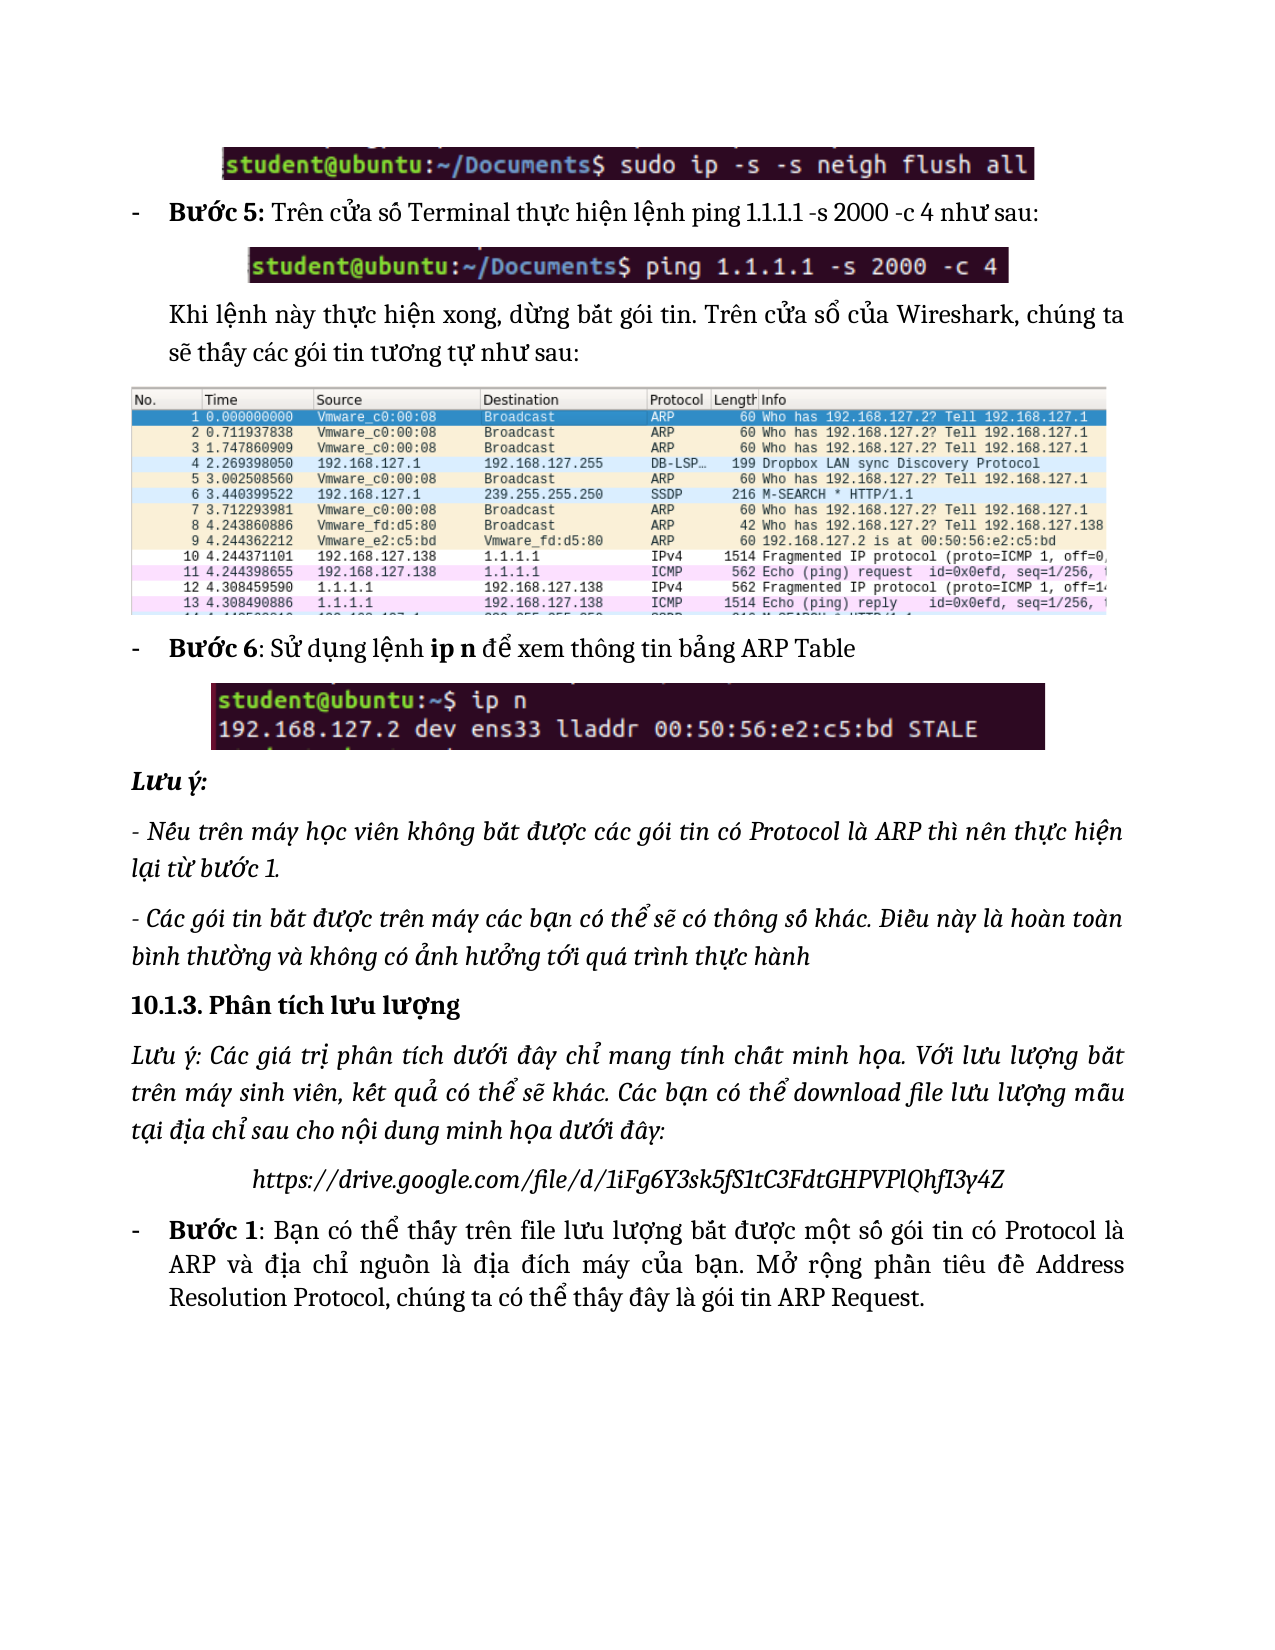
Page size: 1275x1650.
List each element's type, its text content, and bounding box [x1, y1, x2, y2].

picture [247, 247, 1009, 283]
picture [131, 386, 1107, 615]
text 10.1.3. Phân tích lưu lượng [131, 990, 1125, 1022]
list Bước 5: Trên cửa số Terminal thực hiện lệnh ping 1.1.1.1 -s 2000 -c 4 như sau: [131, 196, 1125, 229]
picture [221, 147, 1035, 180]
text Lưu ý: [131, 766, 1125, 798]
text https://drive.google.com/file/d/1iFg6Y3sk5fS1tC3FdtGHPVPlQhfI3y4Z [131, 1164, 1125, 1196]
list Bước 6: Sử dụng lệnh ip n để xem thông tin bảng ARP Table [131, 632, 1125, 664]
text Lưu ý: Các giá trị phân tích dưới đây chỉ mang tính chất minh họa. Với lưu lượng bắt trên máy sinh viên, kết quả có thể sẽ khác. Các bạn có thể download file lưu lượng mẫu tại địa chỉ sau cho nội dung minh họa dưới đây: [131, 1040, 1125, 1146]
picture [211, 683, 1046, 750]
text - Nếu trên máy học viên không bắt được các gói tin có Protocol là ARP thì nên thực hiện lại từ bước 1. [131, 816, 1125, 885]
list Khi lệnh này thực hiện xong, dừng bắt gói tin. Trên cửa sổ của Wireshark, chúng ta sẽ thấy các gói tin tương tự như sau: [169, 299, 1125, 368]
list Bước 1: Bạn có thể thấy trên file lưu lượng bắt được một số gói tin có Protocol là ARP và địa chỉ nguồn là địa đích máy của bạn. Mở rộng phần tiêu đề Address Resolution Protocol, chúng ta có thể thấy đây là gói tin ARP Request. [131, 1214, 1125, 1314]
text - Các gói tin bắt được trên máy các bạn có thể sẽ có thông số khác. Điều này là hoàn toàn bình thường và không có ảnh hưởng tới quá trình thực hành [131, 903, 1125, 972]
